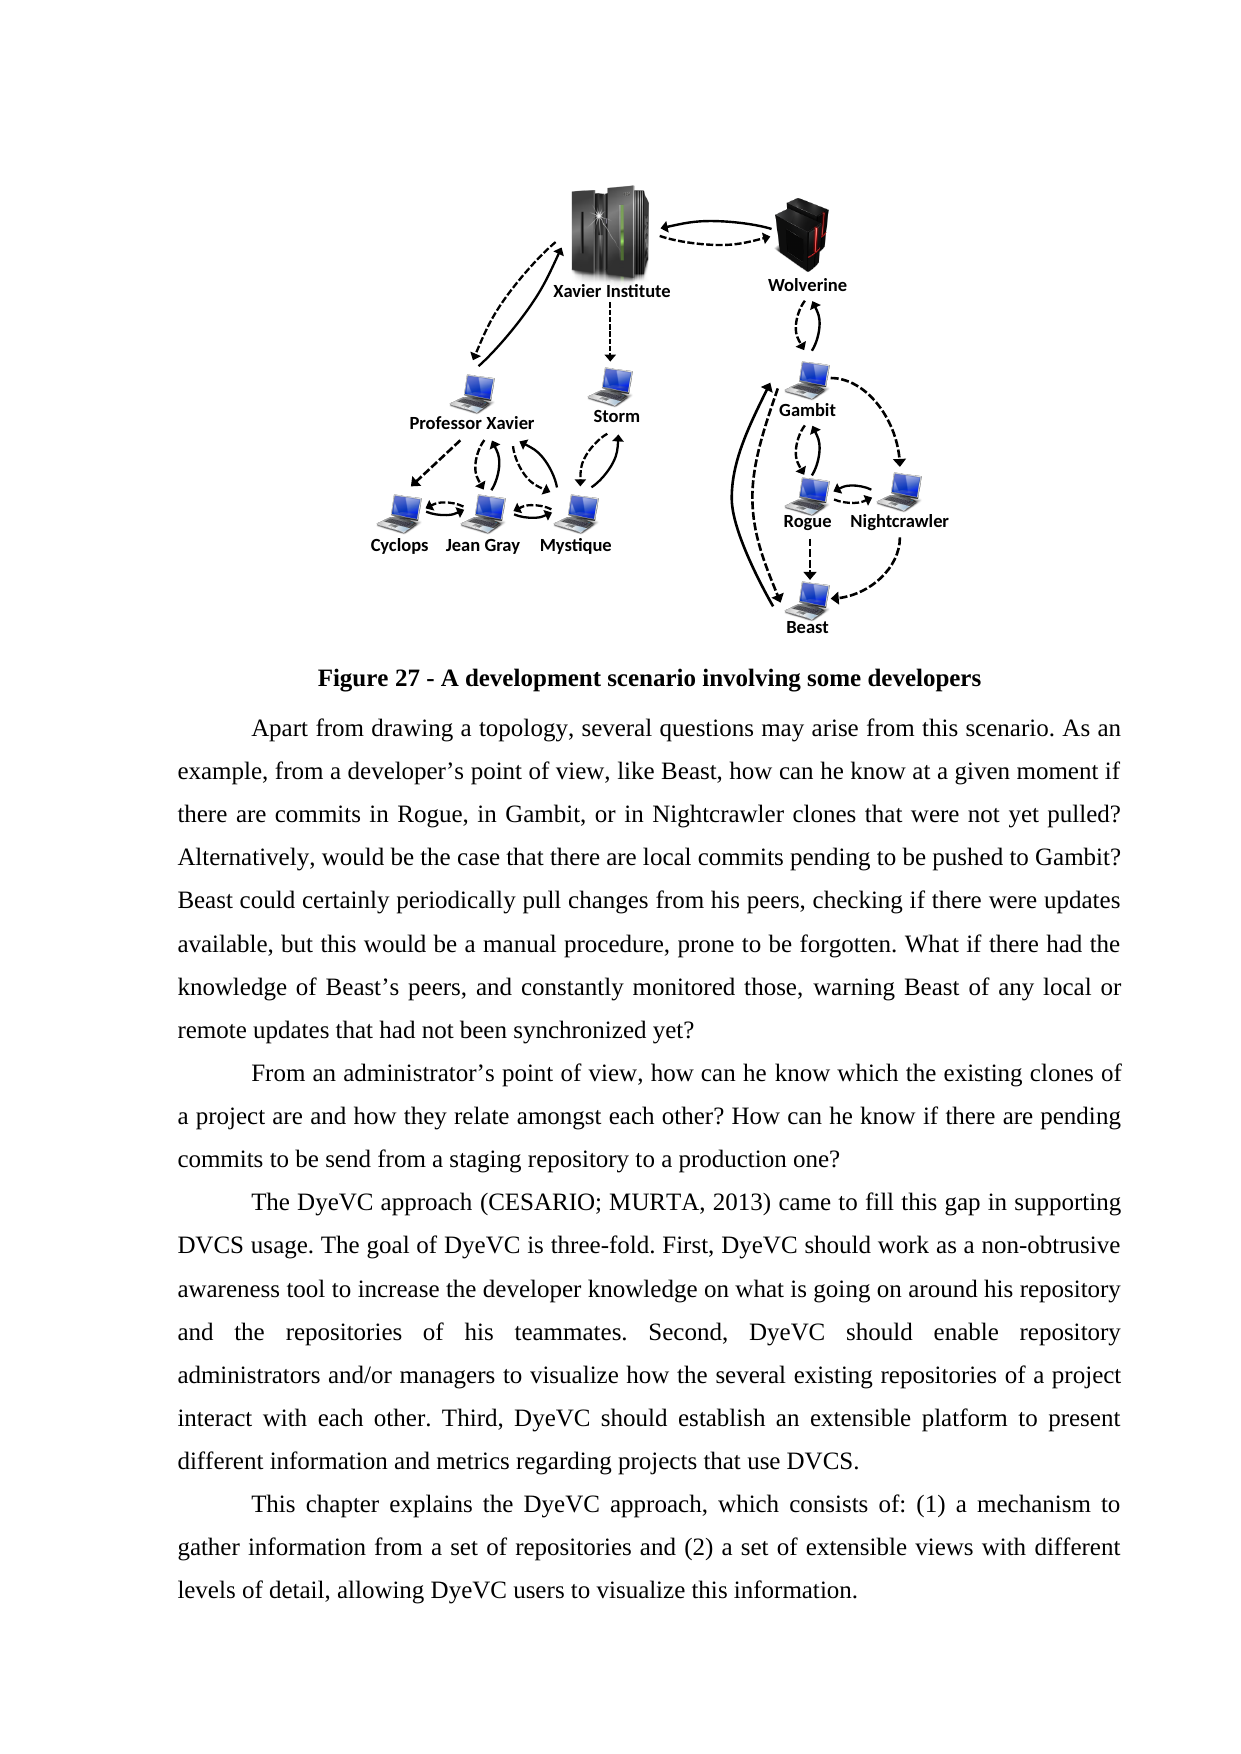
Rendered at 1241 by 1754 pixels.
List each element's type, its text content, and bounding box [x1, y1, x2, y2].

text This chapter explains the DyeVC approach, which consists of: (1) a mechanism to gather information from a set of repositories and (2) a set of extensible views with different levels of detail, allowing DyeVC users to visualize this information. [177, 1489, 1122, 1604]
text From an administrator’s point of view, how can he know which the existing clones of a project are and how they relate amongst each other? How can he know if there are pending commits to be send from a staging repository to a production one? [177, 1058, 1122, 1173]
text Apart from drawing a topology, several questions may arise from this scenario. As an example, from a developer’s point of view, like Beast, how can he know at a given moment if there are commits in Rogue, in Gambit, or in Nightcrawler clones that were not yet pulled? Alternatively, would be the case that there are local commits pending to be pushed to Gambit? Beast could certainly periodically pull changes from his peers, checking if there were updates available, but this would be a manual procedure, prone to be forgotten. What if there had the knowledge of Beast’s peers, and constantly monitored those, warning Beast of any local or remote updates that had not been synchronized yet? [177, 713, 1122, 1044]
text The DyeVC approach (CESARIO; MURTA, 2013) came to fill this gap in supporting DVCS usage. The goal of DyeVC is three-fold. First, DyeVC should work as a non-obtrusive awareness tool to increase the developer knowledge on what is going on around his repository and the repositories of his teammates. Second, DyeVC should enable repository administrators and/or managers to visualize how the several existing repositories of a project interact with each other. Third, DyeVC should establish an extensible platform to present different information and metrics regarding projects that use DVCS. [177, 1187, 1122, 1475]
